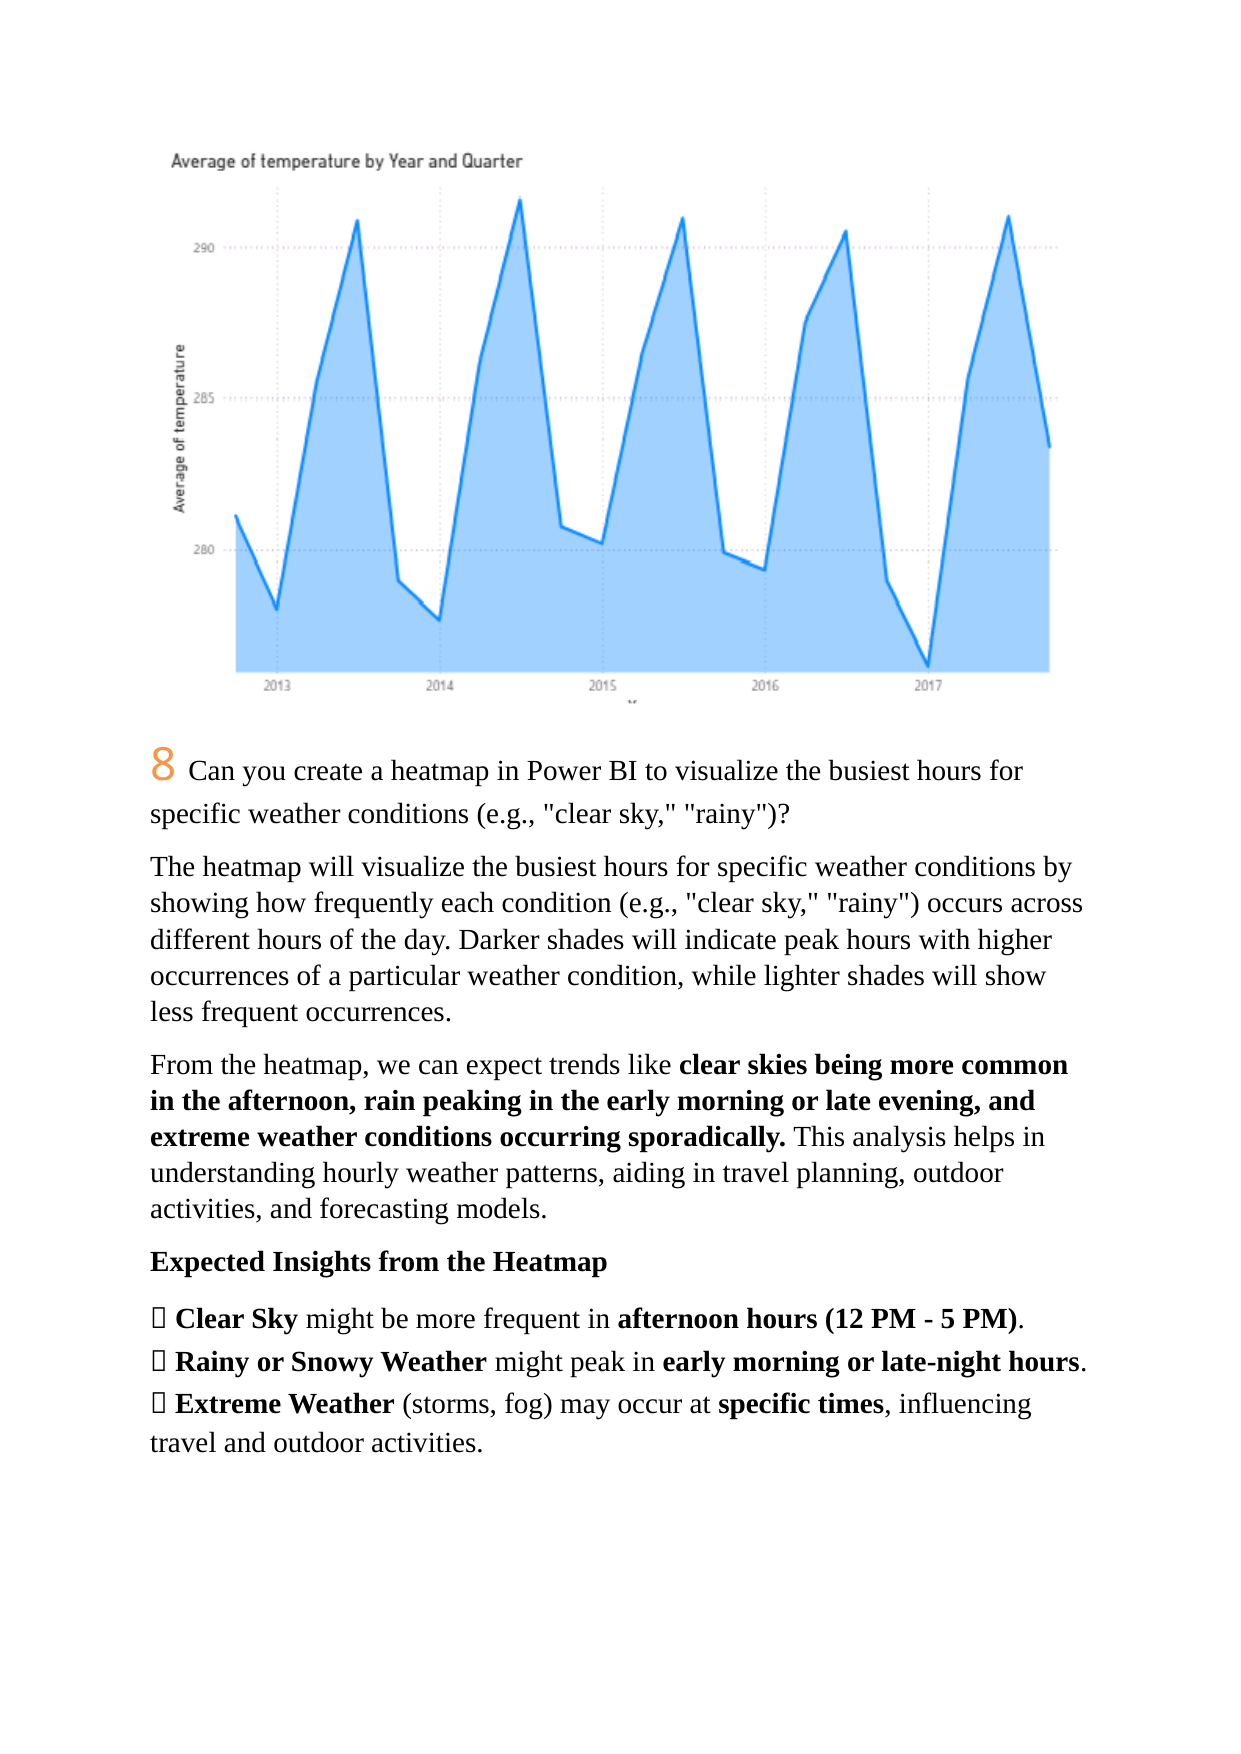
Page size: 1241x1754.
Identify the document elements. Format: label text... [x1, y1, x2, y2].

text Expected Insights from the Heatmap [150, 1244, 1090, 1278]
text ✅ Clear Sky might be more frequent in afternoon hours (12 PM - 5 PM). ✅ Rainy or Snowy Weather might peak in early morning or late-night hours. ✅ Extreme Weather (storms, fog) may occur at specific times, influencing travel and outdoor activities. [150, 1297, 1090, 1458]
text 8 Can you create a heatmap in Power BI to visualize the busiest hours for specific weather conditions (e.g., "clear sky," "rainy")? [150, 732, 1090, 830]
text The heatmap will visualize the busiest hours for specific weather conditions by showing how frequently each condition (e.g., "clear sky," "rainy") occurs across different hours of the day. Darker shades will indicate peak hours with higher occurrences of a particular weather condition, while lighter shades will show less frequent occurrences. [150, 849, 1090, 1028]
text From the heatmap, we can expect trends like clear skies being more common in the afternoon, rain peaking in the early morning or late evening, and extreme weather conditions occurring sporadically. This analysis helps in understanding hourly weather patterns, aiding in travel planning, outdoor activities, and forecasting models. [150, 1047, 1090, 1225]
